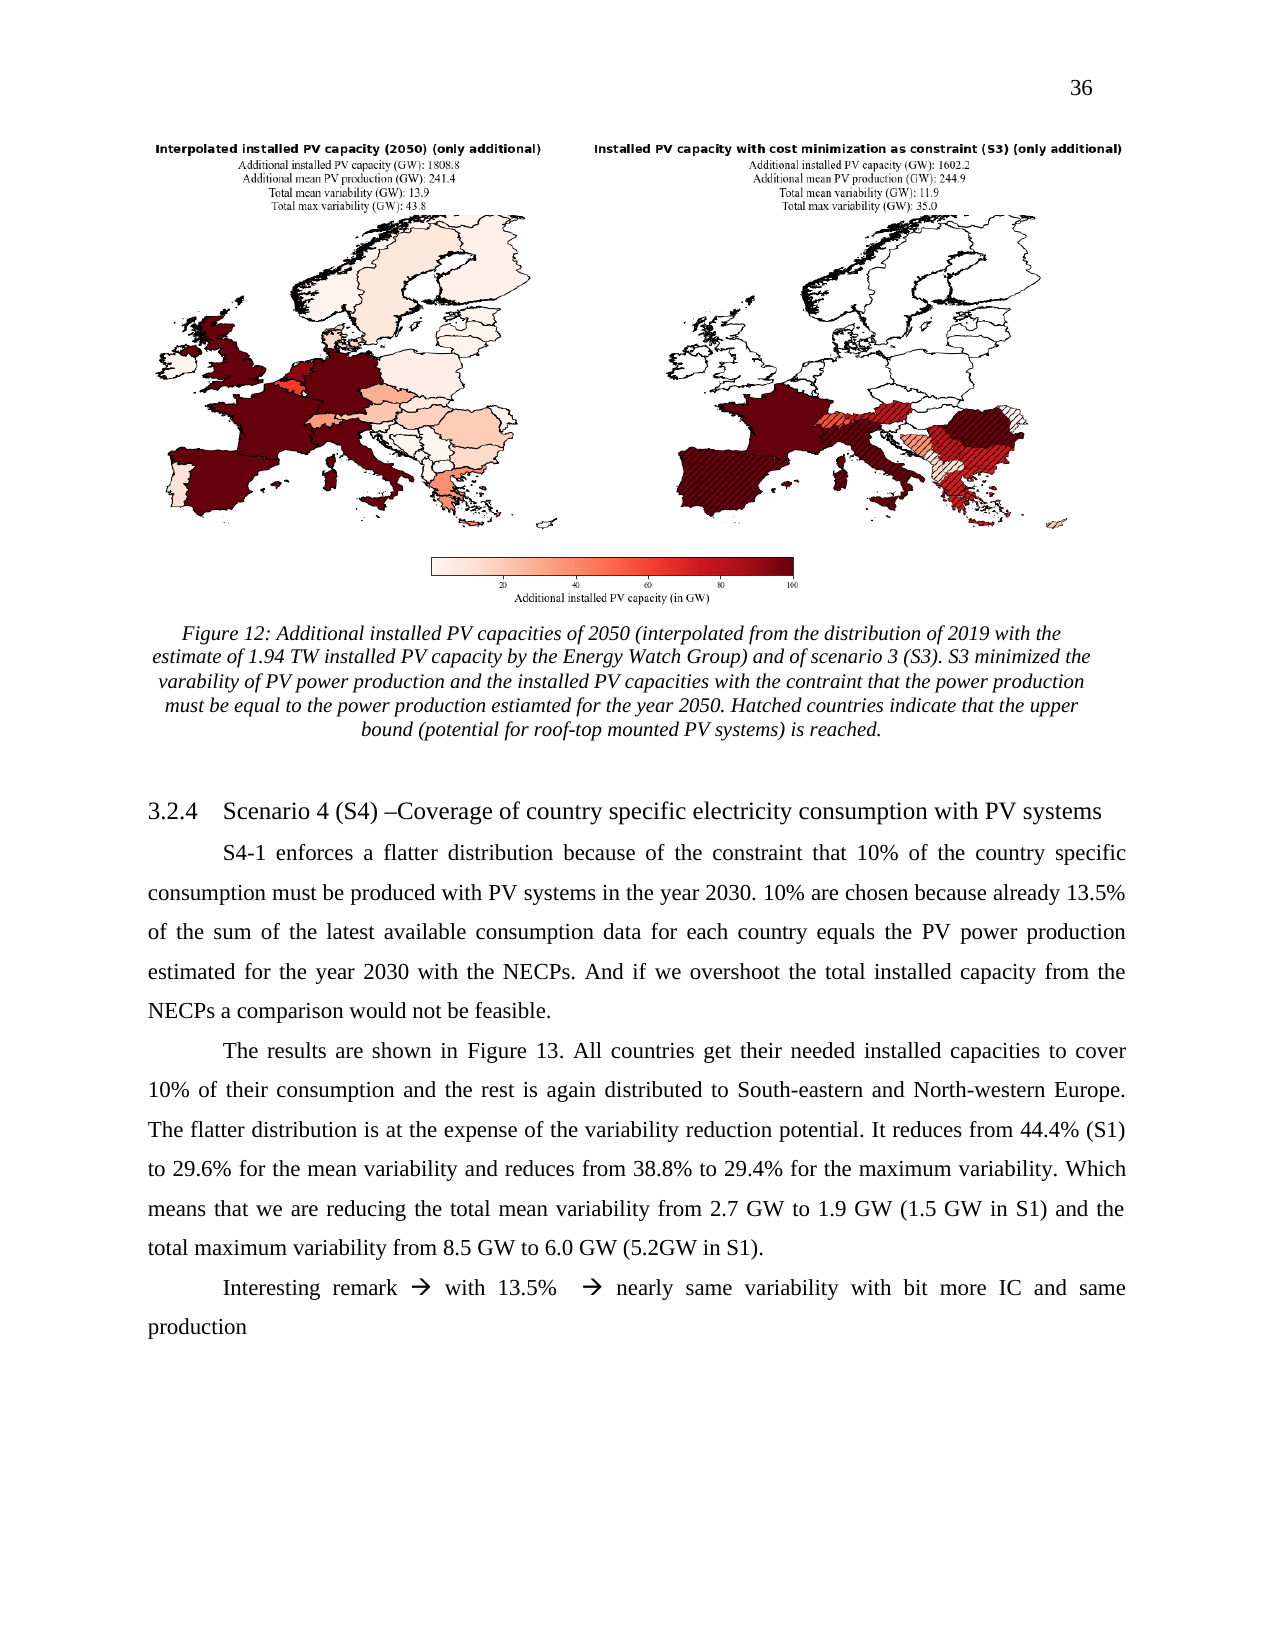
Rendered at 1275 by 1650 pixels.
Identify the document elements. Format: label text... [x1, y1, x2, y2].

subtitle Scenario 4 (S4) –Coverage of country specific electricity consumption with PV systems [148, 796, 1127, 825]
text The results are shown in Figure 13. All countries get their needed installed capacities to cover 10% of their consumption and the rest is again distributed to South-eastern and North-western Europe. The flatter distribution is at the expense of the variability reduction potential. It reduces from 44.4% (S1) to 29.6% for the mean variability and reduces from 38.8% to 29.4% for the maximum variability. Which means that we are reducing the total mean variability from 2.7 GW to 1.9 GW (1.5 GW in S1) and the total maximum variability from 8.5 GW to 6.0 GW (5.2GW in S1). [148, 1037, 1127, 1261]
text Interesting remark with 13.5% nearly same variability with bit more IC and same production [148, 1274, 1127, 1339]
picture [147, 138, 1128, 613]
text S4-1 enforces a flatter distribution because of the constraint that 10% of the country specific consumption must be produced with PV systems in the year 2030. 10% are chosen because already 13.5% of the sum of the latest available consumption data for each country equals the PV power production estimated for the year 2030 with the NECPs. And if we overshoot the total installed capacity from the NECPs a comparison would not be feasible. [148, 839, 1127, 1024]
